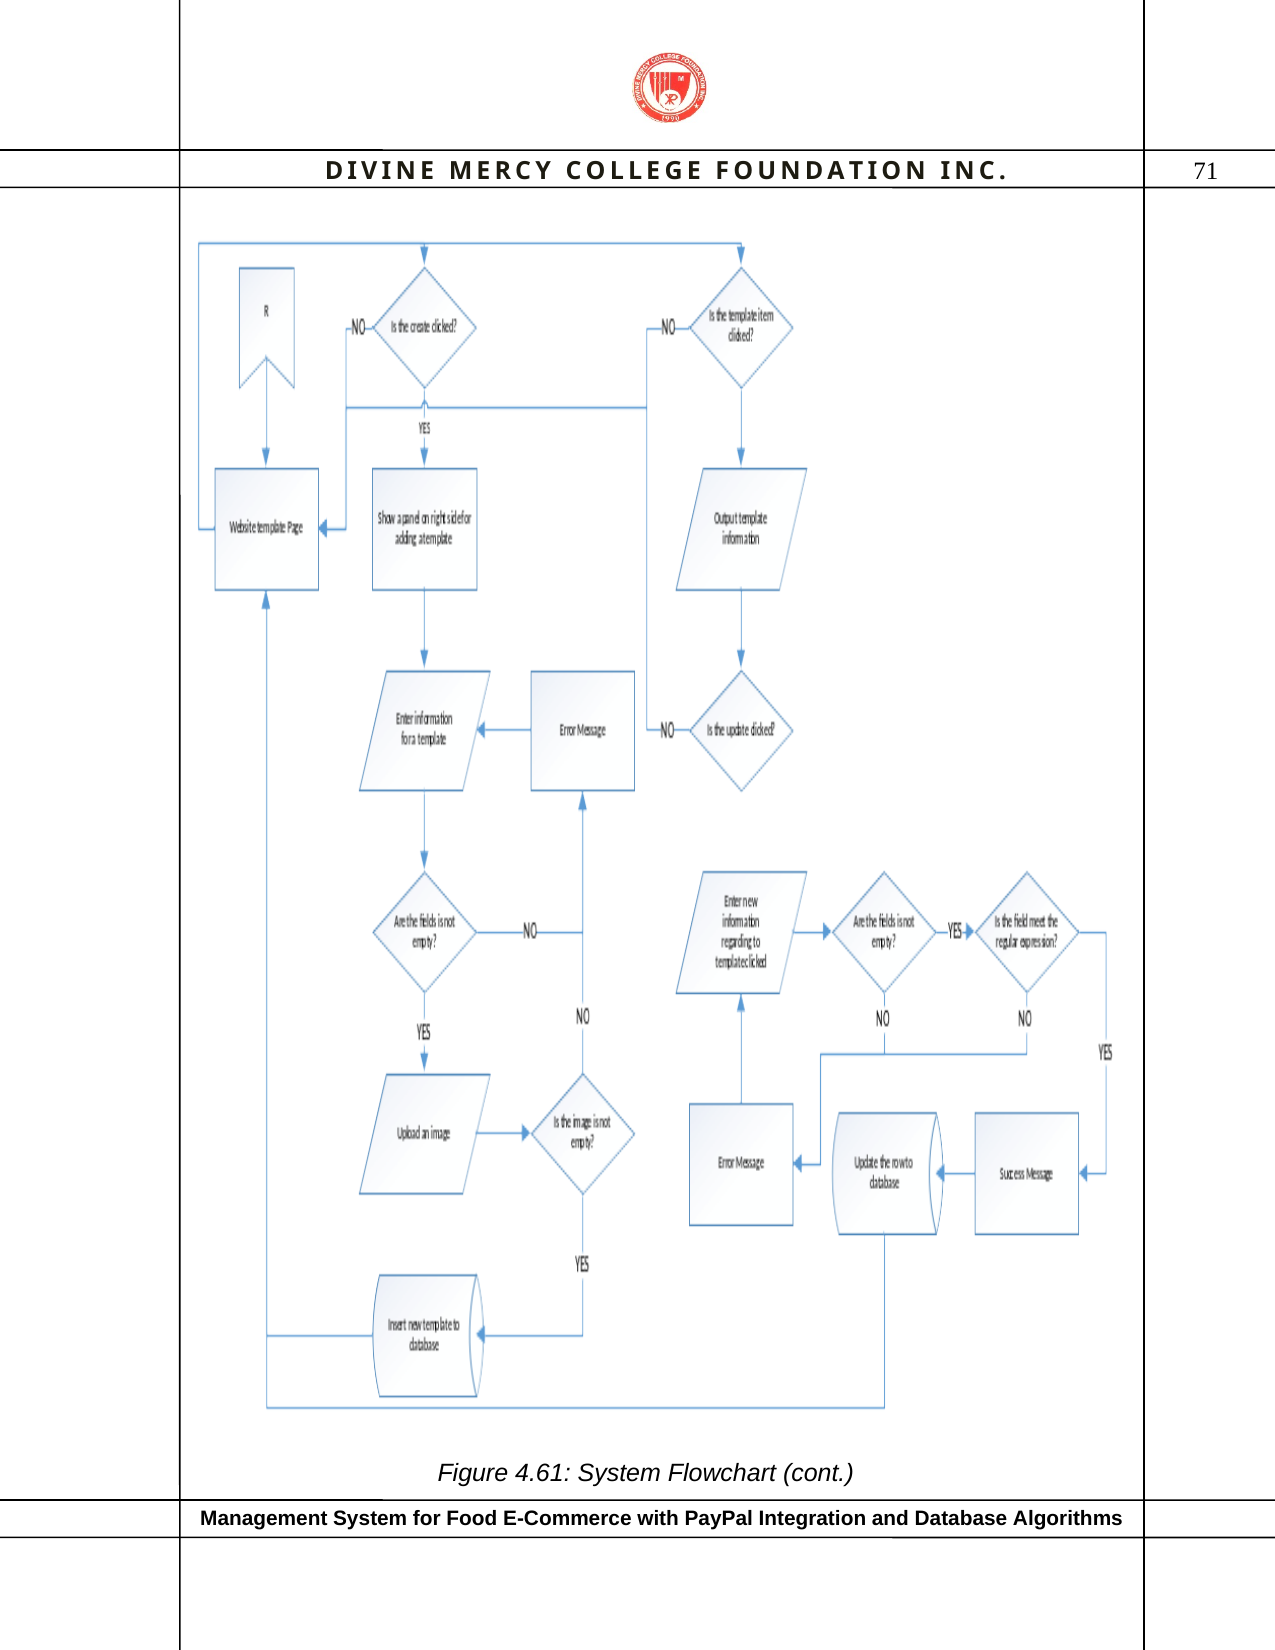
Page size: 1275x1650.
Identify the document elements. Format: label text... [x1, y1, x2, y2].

picture [632, 52, 709, 123]
text Figure 4.61: System Flowchart (cont.) [187, 1458, 1106, 1487]
